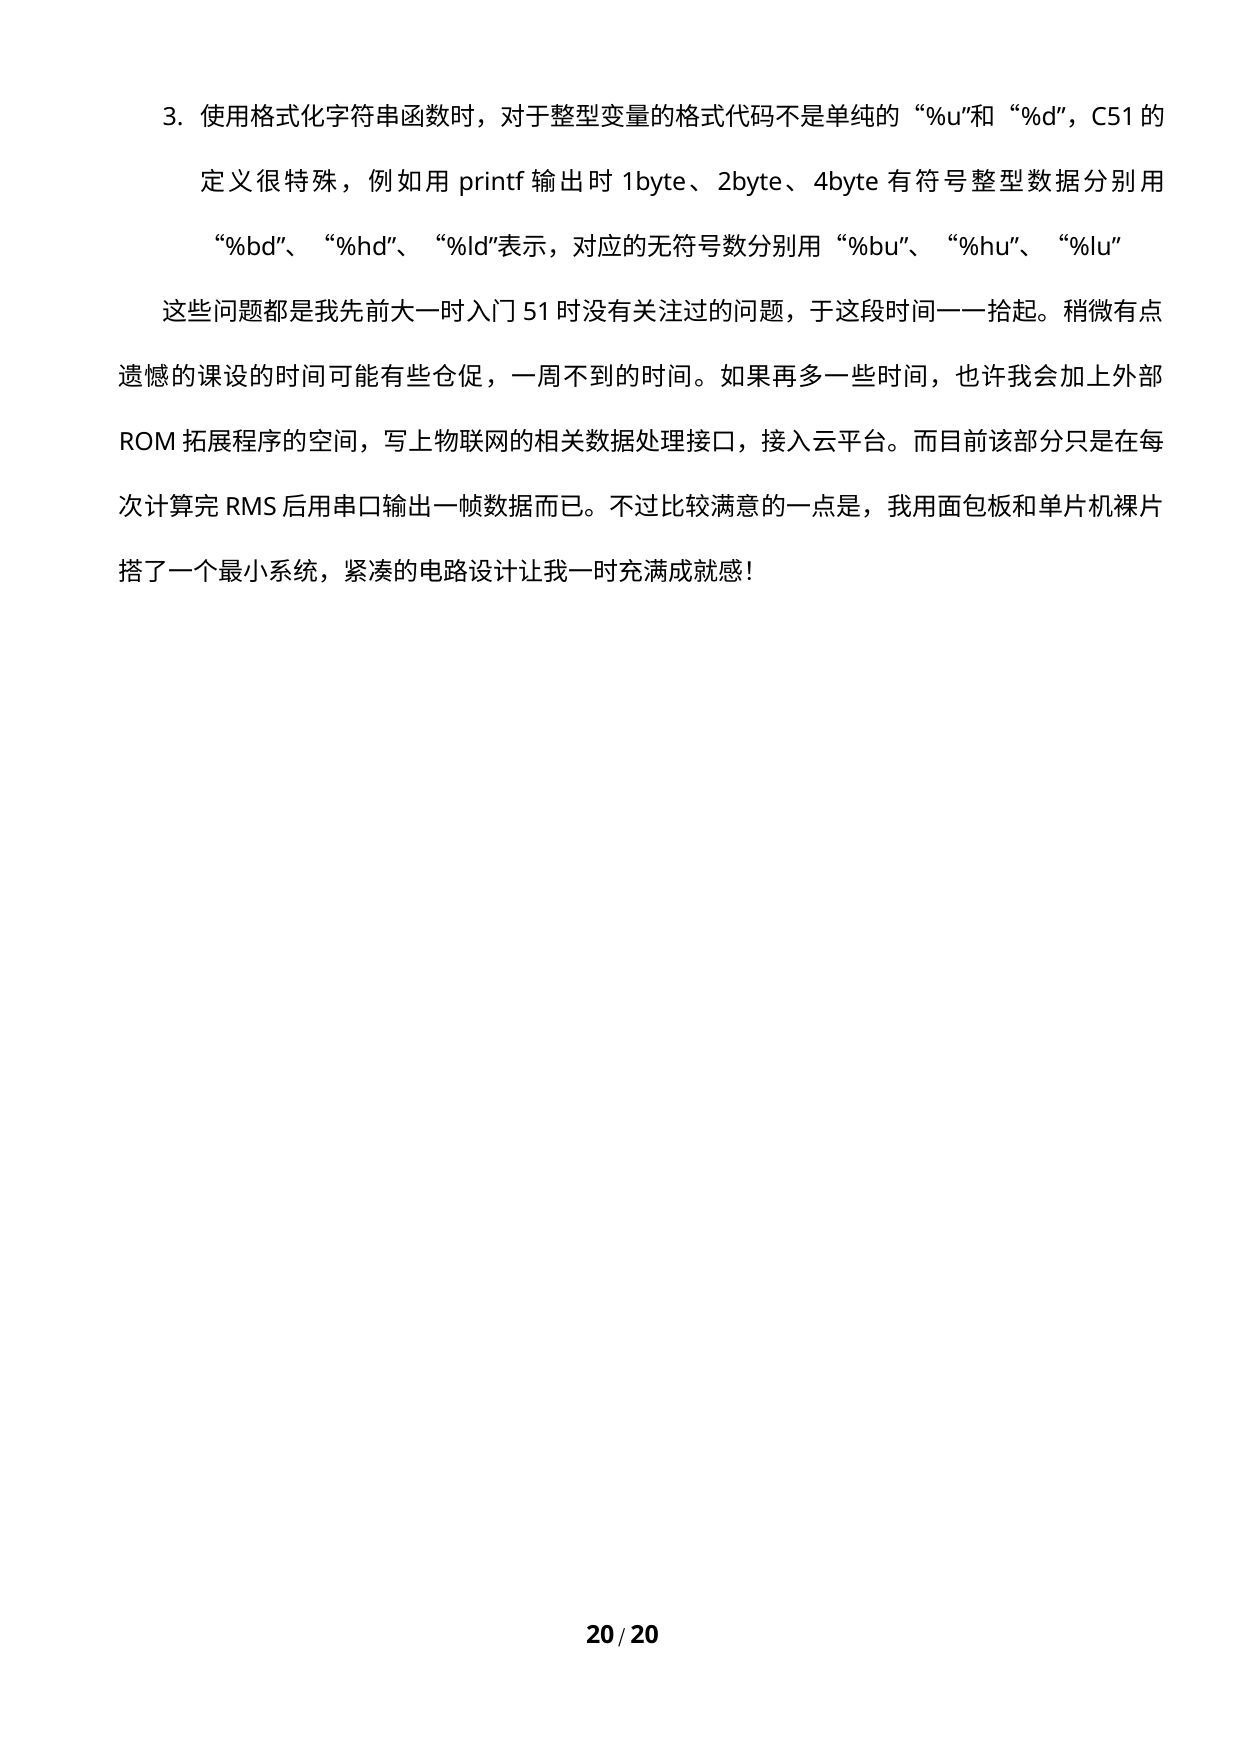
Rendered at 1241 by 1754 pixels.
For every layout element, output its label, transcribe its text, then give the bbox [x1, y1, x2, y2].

text 这些问题都是我先前大一时入门51时没有关注过的问题，于这段时间一一拾起。稍微有点遗憾的课设的时间可能有些仓促，一周不到的时间。如果再多一些时间，也许我会加上外部ROM拓展程序的空间，写上物联网的相关数据处理接口，接入云平台。而目前该部分只是在每次计算完RMS后用串口输出一帧数据而已。不过比较满意的一点是，我用面包板和单片机裸片搭了一个最小系统，紧凑的电路设计让我一时充满成就感！ [119, 277, 1165, 602]
list 使用格式化字符串函数时，对于整型变量的格式代码不是单纯的“%u”和“%d”，C51的定义很特殊，例如用printf输出时1byte、2byte、4byte有符号整型数据分别用“%bd”、“%hd”、“%ld”表示，对应的无符号数分别用“%bu”、“%hu”、“%lu” [162, 82, 1165, 277]
